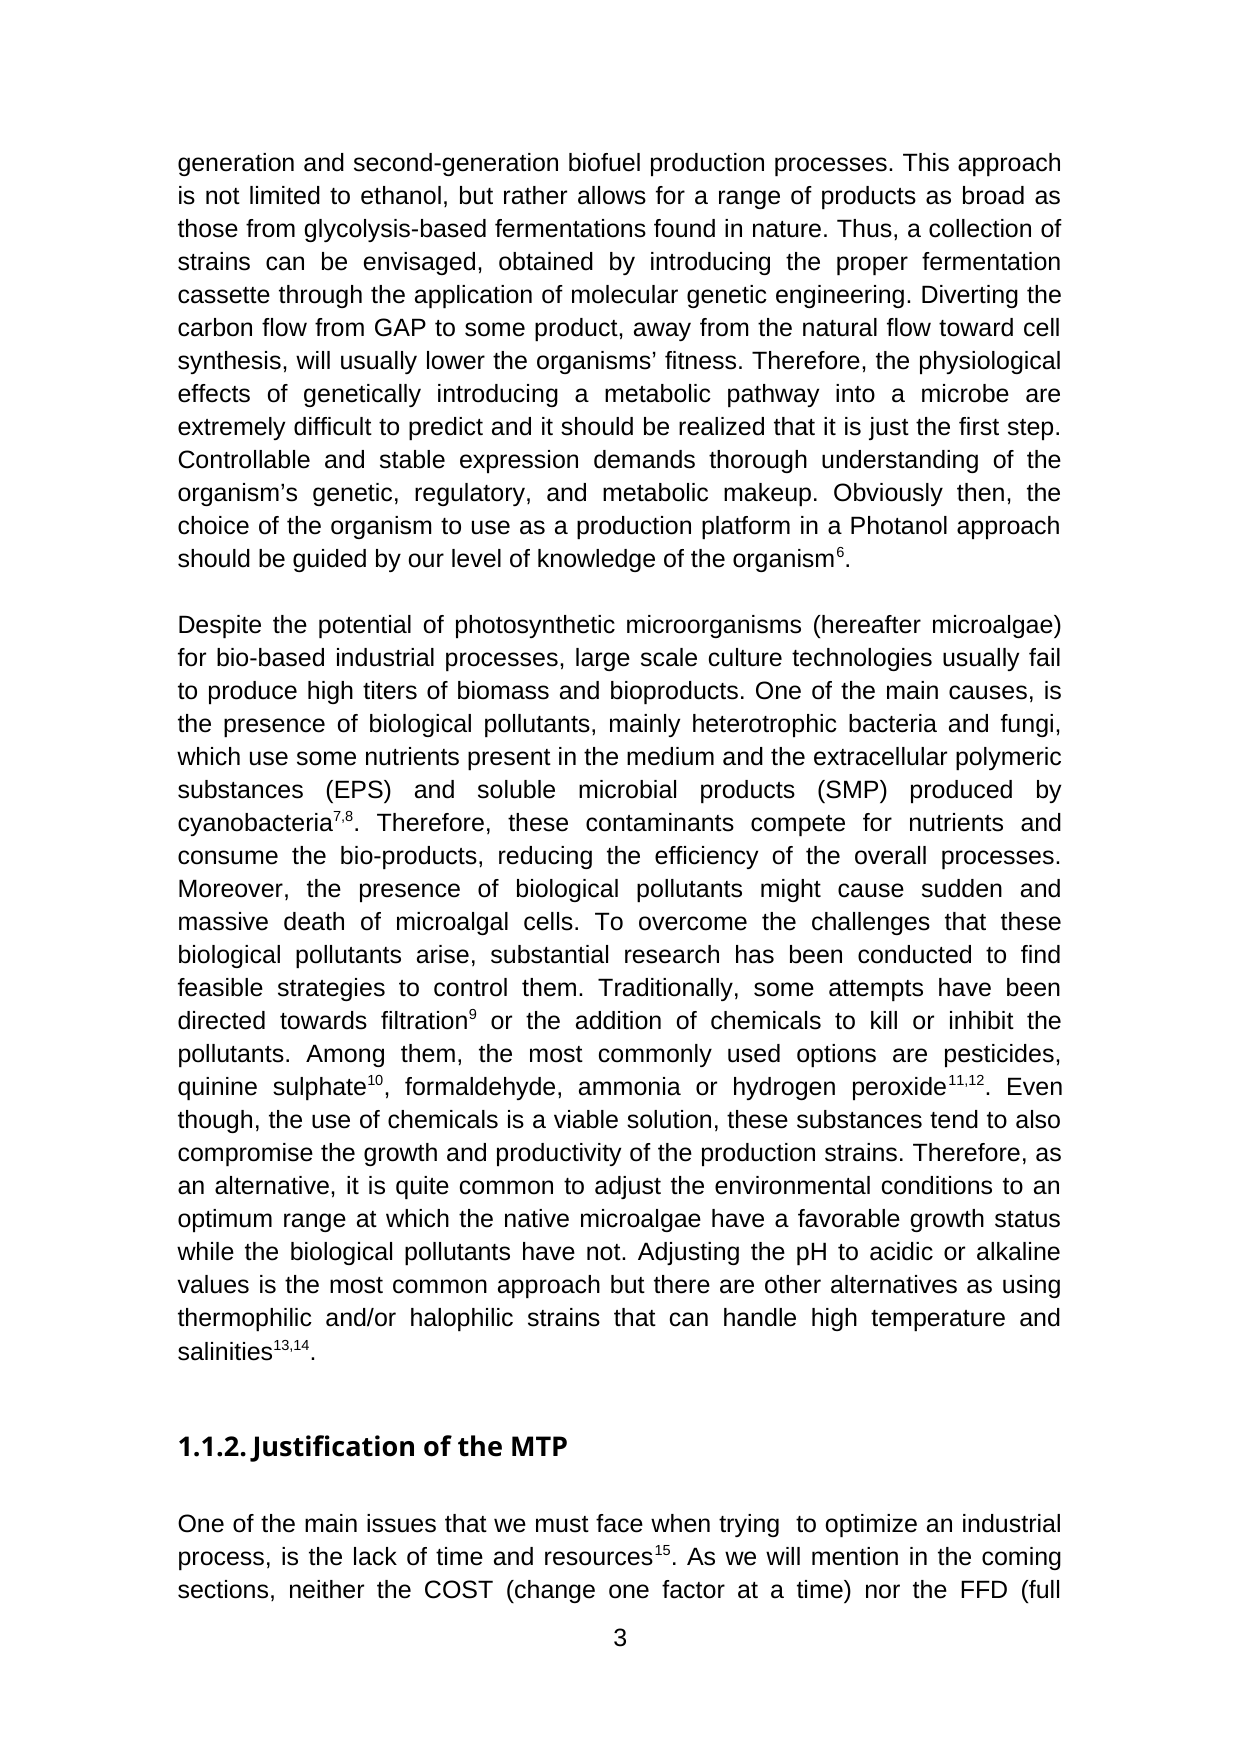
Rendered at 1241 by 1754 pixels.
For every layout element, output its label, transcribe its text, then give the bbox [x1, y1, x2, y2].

text Despite the potential of photosynthetic microorganisms (hereafter microalgae) for bio-based industrial processes, large scale culture technologies usually fail to produce high titers of biomass and bioproducts. One of the main causes, is the presence of biological pollutants, mainly heterotrophic bacteria and fungi, which use some nutrients present in the medium and the extracellular polymeric substances (EPS) and soluble microbial products (SMP) produced by cyanobacteria7,8. Therefore, these contaminants compete for nutrients and consume the bio-products, reducing the efficiency of the overall processes. Moreover, the presence of biological pollutants might cause sudden and massive death of microalgal cells. To overcome the challenges that these biological pollutants arise, substantial research has been conducted to find feasible strategies to control them. Traditionally, some attempts have been directed towards filtration9 or the addition of chemicals to kill or inhibit the pollutants. Among them, the most commonly used options are pesticides, quinine sulphate10, formaldehyde, ammonia or hydrogen peroxide11,12. Even though, the use of chemicals is a viable solution, these substances tend to also compromise the growth and productivity of the production strains. Therefore, as an alternative, it is quite common to adjust the environmental conditions to an optimum range at which the native microalgae have a favorable growth status while the biological pollutants have not. Adjusting the pH to acidic or alkaline values is the most common approach but there are other alternatives as using thermophilic and/or halophilic strains that can handle high temperature and salinities13,14. [177, 610, 1063, 1365]
subtitle Justification of the MTP [177, 1427, 1063, 1464]
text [177, 148, 1063, 573]
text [177, 1509, 1063, 1604]
